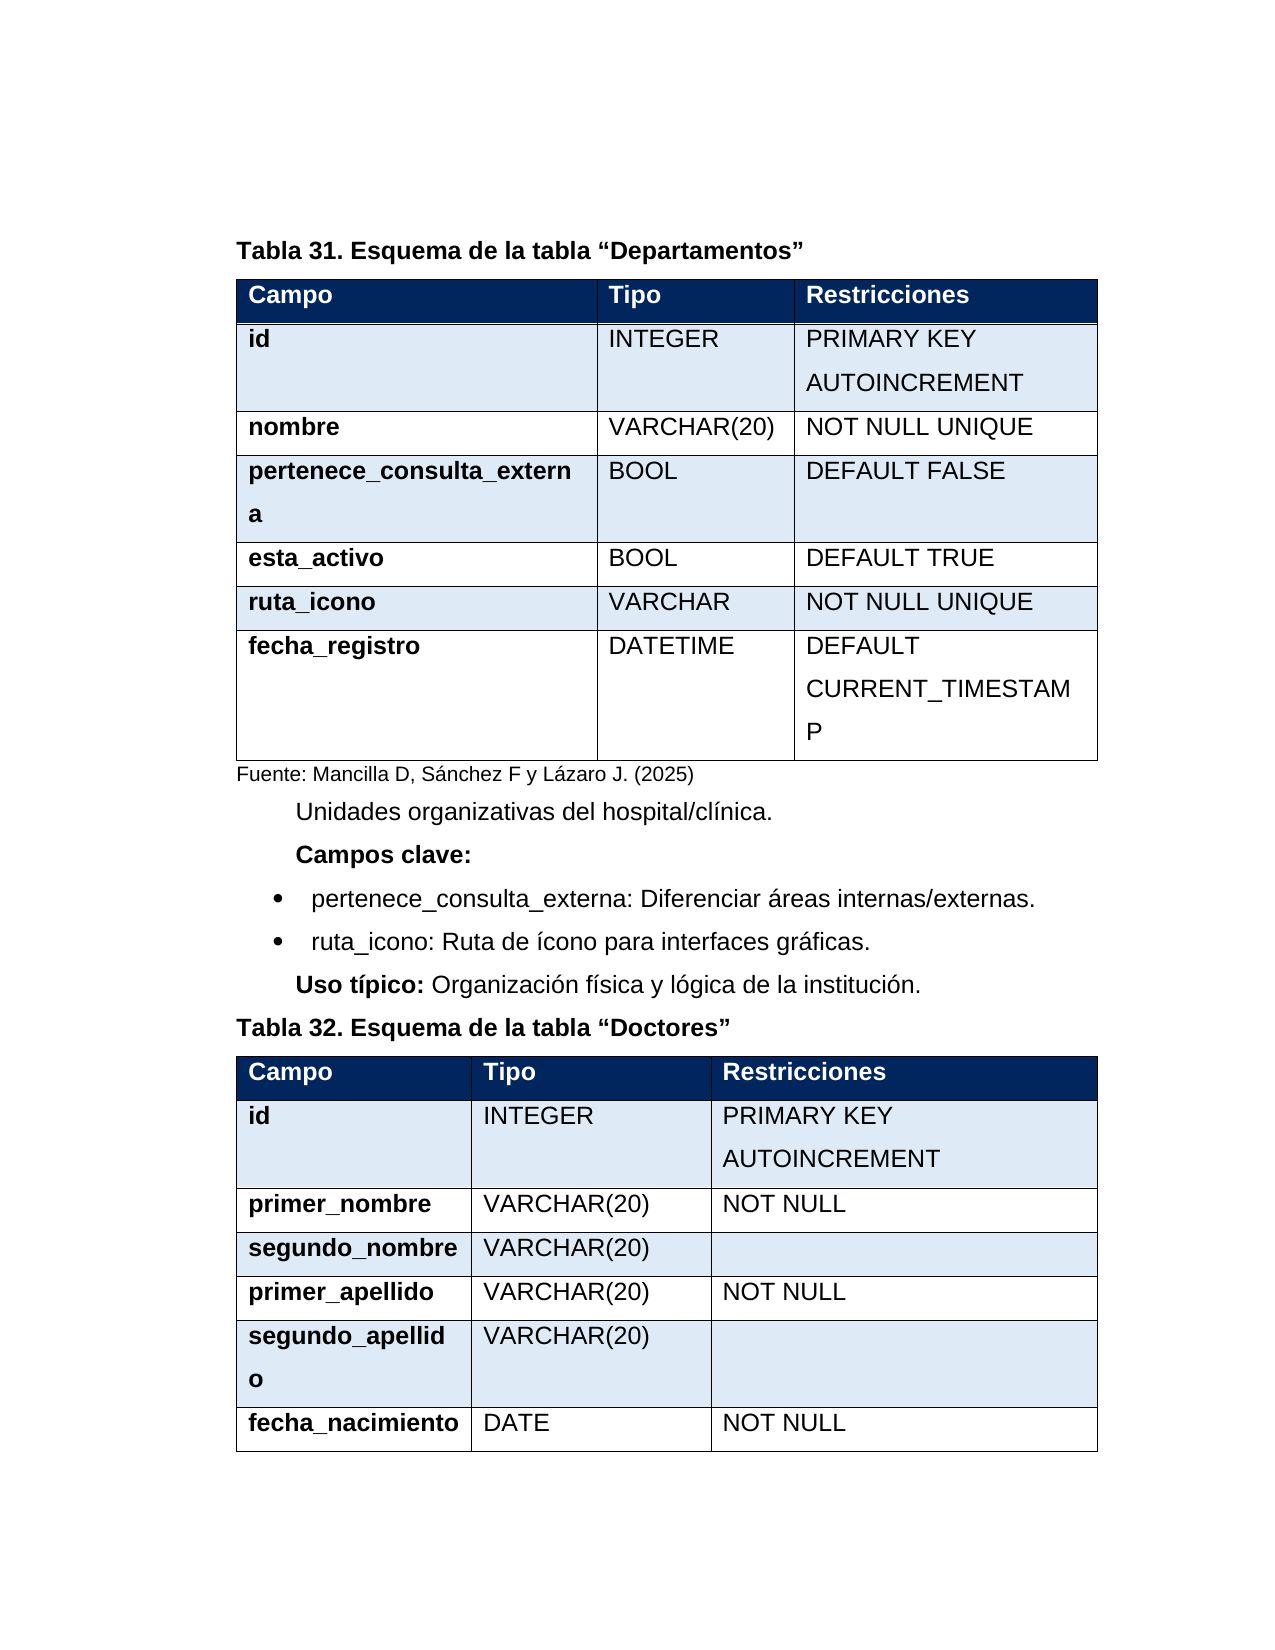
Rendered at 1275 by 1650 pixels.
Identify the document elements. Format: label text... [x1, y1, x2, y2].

table_cell segundo_nombre [237, 1233, 471, 1276]
table_header Tipo [472, 1057, 711, 1100]
table_cell PRIMARY KEY AUTOINCREMENT [712, 1101, 1097, 1187]
table_cell DEFAULT TRUE [795, 543, 1097, 586]
table_cell NOT NULL [712, 1408, 1097, 1451]
table_cell NOT NULL UNIQUE [795, 412, 1097, 455]
text Unidades organizativas del hospital/clínica. [236, 797, 1098, 826]
list pertenece_consulta_externa: Diferenciar áreas internas/externas. [274, 883, 1098, 912]
table_cell segundo_apellido [237, 1321, 471, 1407]
table_cell VARCHAR [598, 587, 794, 630]
table_cell BOOL [598, 456, 794, 542]
table_cell DATETIME [598, 631, 794, 760]
table_cell primer_apellido [237, 1277, 471, 1320]
text Tabla 31. Esquema de la tabla “Departamentos” [236, 236, 1098, 265]
list ruta_icono: Ruta de ícono para interfaces gráficas. [274, 927, 1098, 956]
table_header Campo [237, 1057, 471, 1100]
table_cell ruta_icono [237, 587, 597, 630]
table_header Tipo [598, 280, 794, 323]
table_cell INTEGER [472, 1101, 711, 1187]
table_cell DEFAULT CURRENT_TIMESTAMP [795, 631, 1097, 760]
table_cell esta_activo [237, 543, 597, 586]
table_cell VARCHAR(20) [472, 1189, 711, 1232]
table_cell BOOL [598, 543, 794, 586]
table_cell DATE [472, 1408, 711, 1451]
table_cell [712, 1321, 1097, 1407]
table_cell INTEGER [598, 325, 794, 411]
table_cell VARCHAR(20) [472, 1233, 711, 1276]
table_cell VARCHAR(20) [598, 412, 794, 455]
table_header Restricciones [712, 1057, 1097, 1100]
table_cell id [237, 1101, 471, 1187]
table_cell id [237, 325, 597, 411]
table_header Restricciones [795, 280, 1097, 323]
table_cell VARCHAR(20) [472, 1277, 711, 1320]
table_cell VARCHAR(20) [472, 1321, 711, 1407]
table_cell fecha_nacimiento [237, 1408, 471, 1451]
table_header Campo [237, 280, 597, 323]
text Campos clave: [236, 840, 1098, 869]
text Fuente: Mancilla D, Sánchez F y Lázaro J. (2025) [236, 761, 1098, 785]
table_cell PRIMARY KEY AUTOINCREMENT [795, 325, 1097, 411]
table_cell [712, 1233, 1097, 1276]
table_cell nombre [237, 412, 597, 455]
text Uso típico: Organización física y lógica de la institución. [236, 970, 1098, 999]
table_cell NOT NULL UNIQUE [795, 587, 1097, 630]
table_cell NOT NULL [712, 1189, 1097, 1232]
table_cell pertenece_consulta_externa [237, 456, 597, 542]
text Tabla 32. Esquema de la tabla “Doctores” [236, 1013, 1098, 1042]
table_cell primer_nombre [237, 1189, 471, 1232]
table_cell NOT NULL [712, 1277, 1097, 1320]
table_cell DEFAULT FALSE [795, 456, 1097, 542]
table_cell fecha_registro [237, 631, 597, 760]
